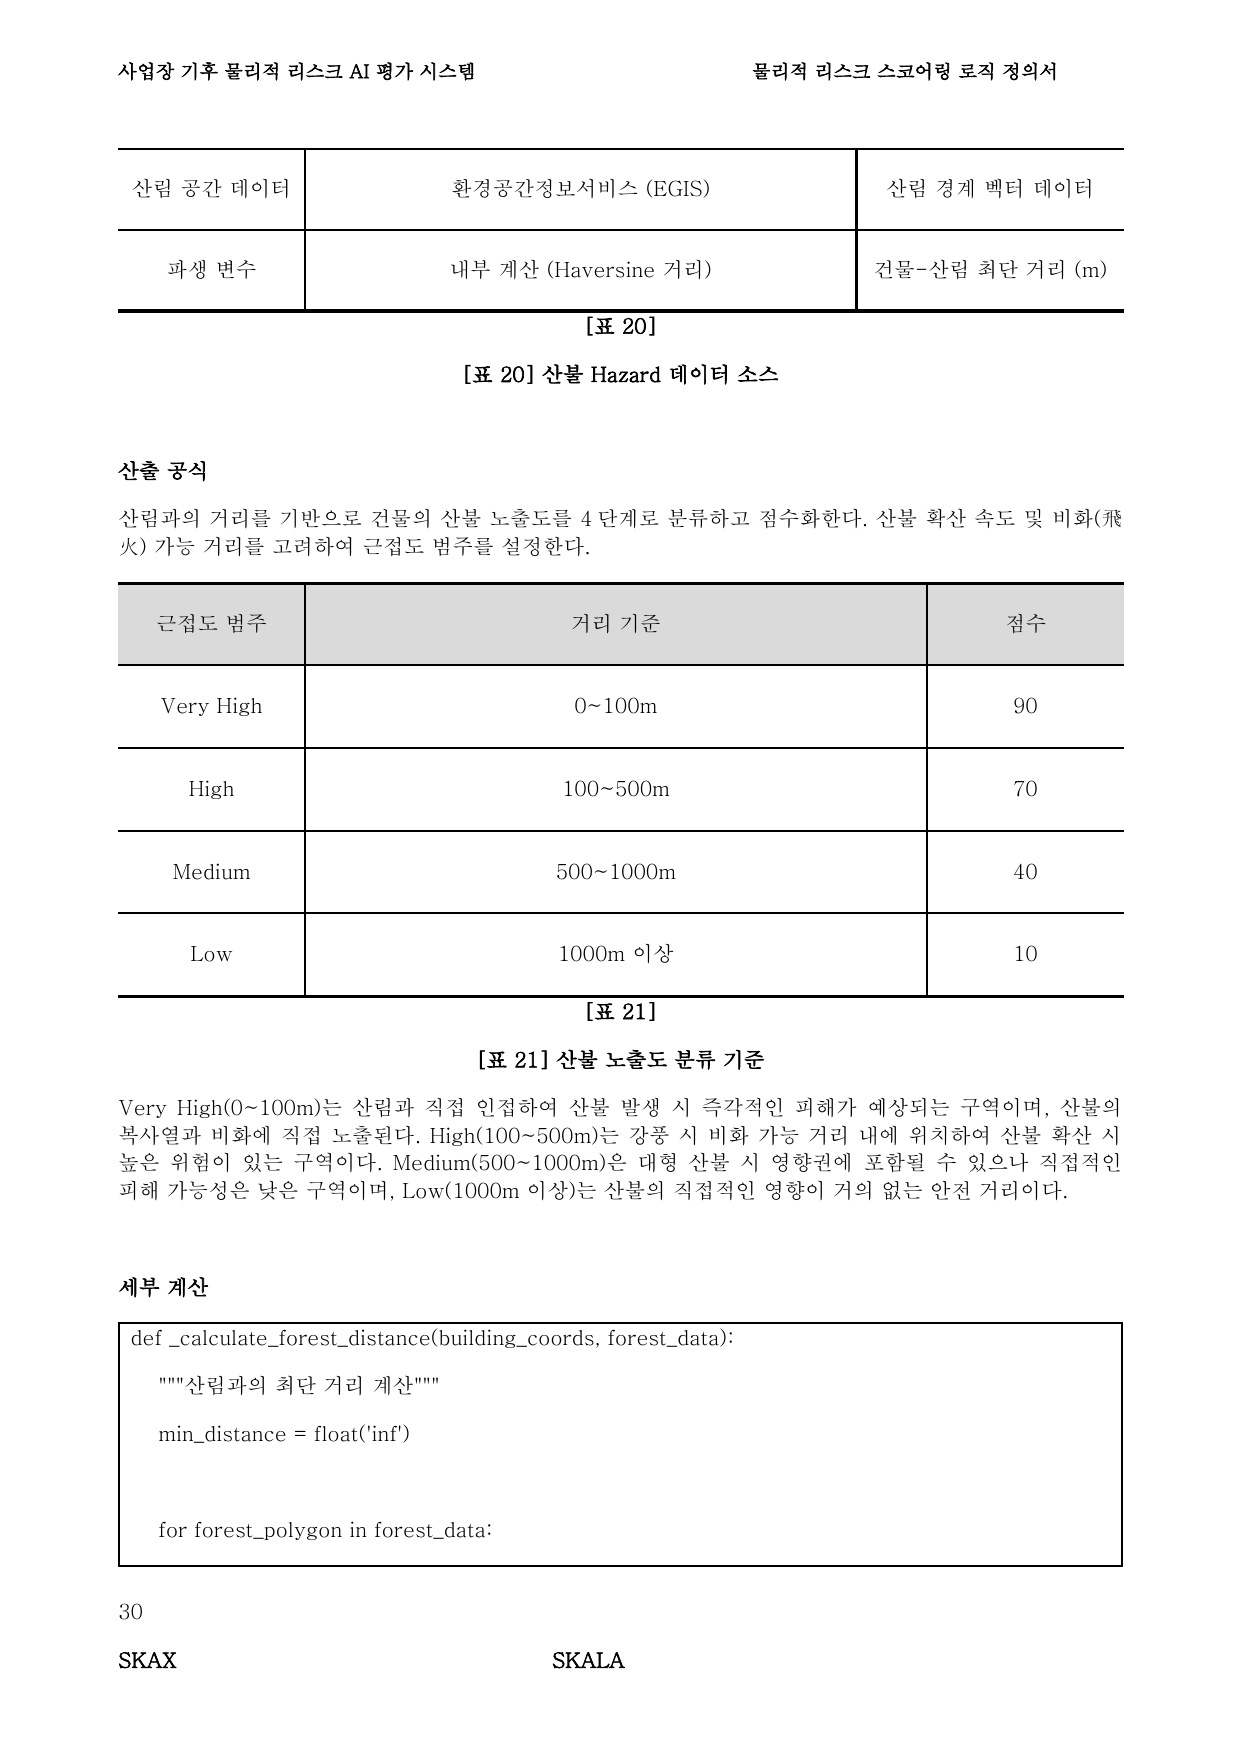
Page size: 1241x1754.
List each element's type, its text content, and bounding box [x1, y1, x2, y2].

table_header 거리 기준 [306, 585, 926, 664]
text 산출 공식 [118, 457, 1122, 481]
text [표 20] [118, 313, 1122, 336]
table_cell 40 [928, 832, 1124, 912]
table_cell 건물-산림 최단 거리 (m) [858, 231, 1124, 309]
text Very High(0~100m)는 산림과 직접 인접하여 산불 발생 시 즉각적인 피해가 예상되는 구역이며, 산불의 복사열과 비화에 직접 노출된다. High(100~500m)는 강풍 시 비화 가능 거리 내에 위치하여 산불 확산 시 높은 위험이 있는 구역이다. Medium(500~1000m)은 대형 산불 시 영향권에 포함될 수 있으나 직접적인 피해 가능성은 낮은 구역이며, Low(1000m 이상)는 산불의 직접적인 영향이 거의 없는 안전 거리이다. [118, 1094, 1122, 1201]
text 세부 계산 [118, 1274, 1122, 1298]
text [표 20] 산불 Hazard 데이터 소스 [118, 361, 1122, 385]
text 산림과의 거리를 기반으로 건물의 산불 노출도를 4단계로 분류하고 점수화한다. 산불 확산 속도 및 비화(飛火) 가능 거리를 고려하여 근접도 범주를 설정한다. [118, 506, 1122, 557]
table_cell 70 [928, 749, 1124, 829]
table_header 근접도 범주 [118, 585, 304, 664]
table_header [120, 1324, 1121, 1565]
table_cell 환경공간정보서비스 (EGIS) [306, 150, 855, 228]
table_cell High [118, 749, 304, 829]
table_cell 100~500m [306, 749, 926, 829]
table_cell 파생 변수 [118, 231, 304, 309]
table_header 점수 [928, 585, 1124, 664]
table_cell Very High [118, 666, 304, 747]
table_cell 내부 계산 (Haversine 거리) [306, 231, 855, 309]
table_cell Low [118, 914, 304, 995]
table_cell 10 [928, 914, 1124, 995]
text [표 21] [118, 998, 1122, 1022]
table_cell 산림 경계 벡터 데이터 [858, 150, 1124, 228]
text [표 21] 산불 노출도 분류 기준 [118, 1046, 1122, 1070]
table_cell Medium [118, 832, 304, 912]
table_cell 1000m 이상 [306, 914, 926, 995]
table_cell 500~1000m [306, 832, 926, 912]
table_cell 0~100m [306, 666, 926, 747]
table_cell 90 [928, 666, 1124, 747]
table_cell 산림 공간 데이터 [118, 150, 304, 228]
